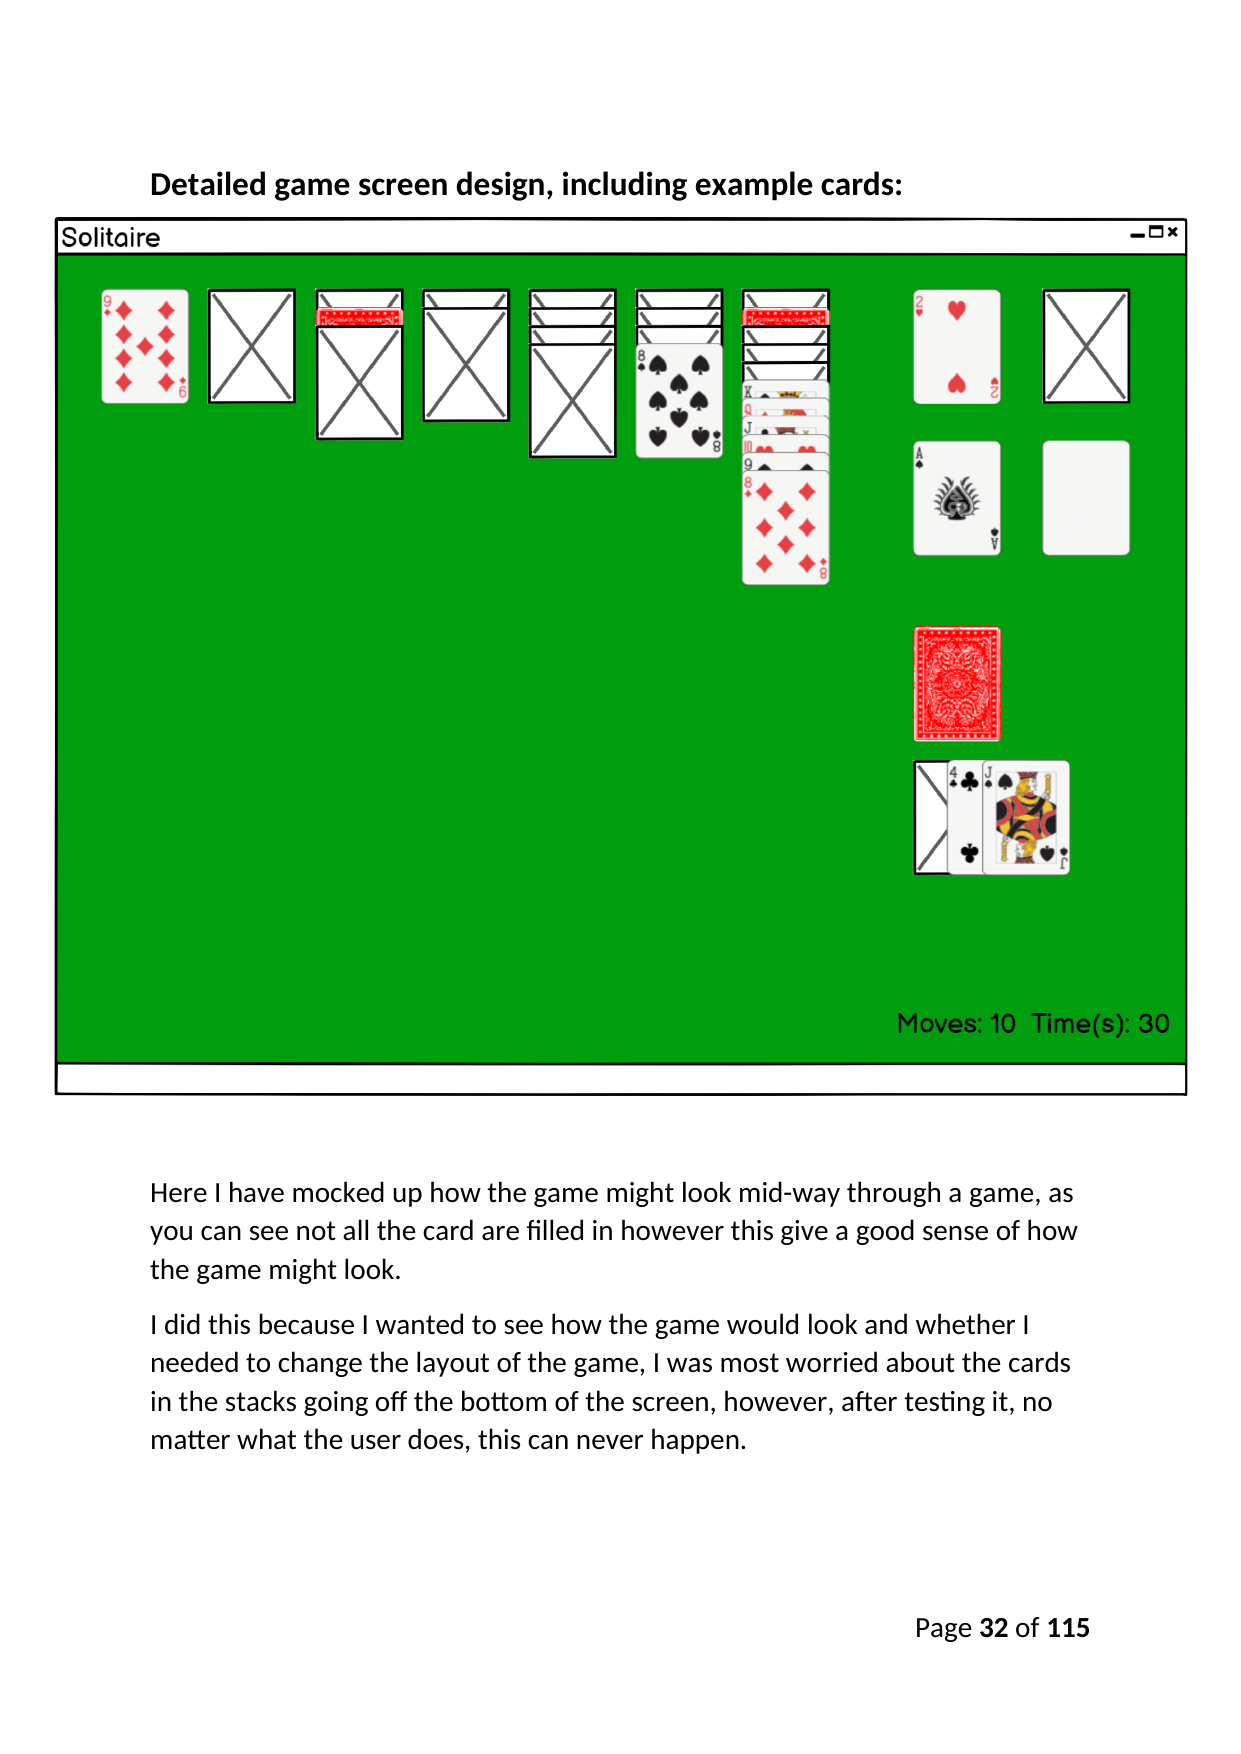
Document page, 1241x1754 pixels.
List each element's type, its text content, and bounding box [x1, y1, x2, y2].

text I did this because I wanted to see how the game would look and whether I needed to change the layout of the game, I was most worried about the cards in the stacks going off the bottom of the screen, however, after testing it, no matter what the user does, this can never happen. [150, 1306, 1090, 1457]
subtitle Detailed game screen design, including example cards: [150, 162, 1090, 203]
picture [54, 217, 1188, 1096]
text Here I have mocked up how the game might look mid-way through a game, as you can see not all the card are filled in however this give a good sense of how the game might look. [150, 1174, 1090, 1286]
